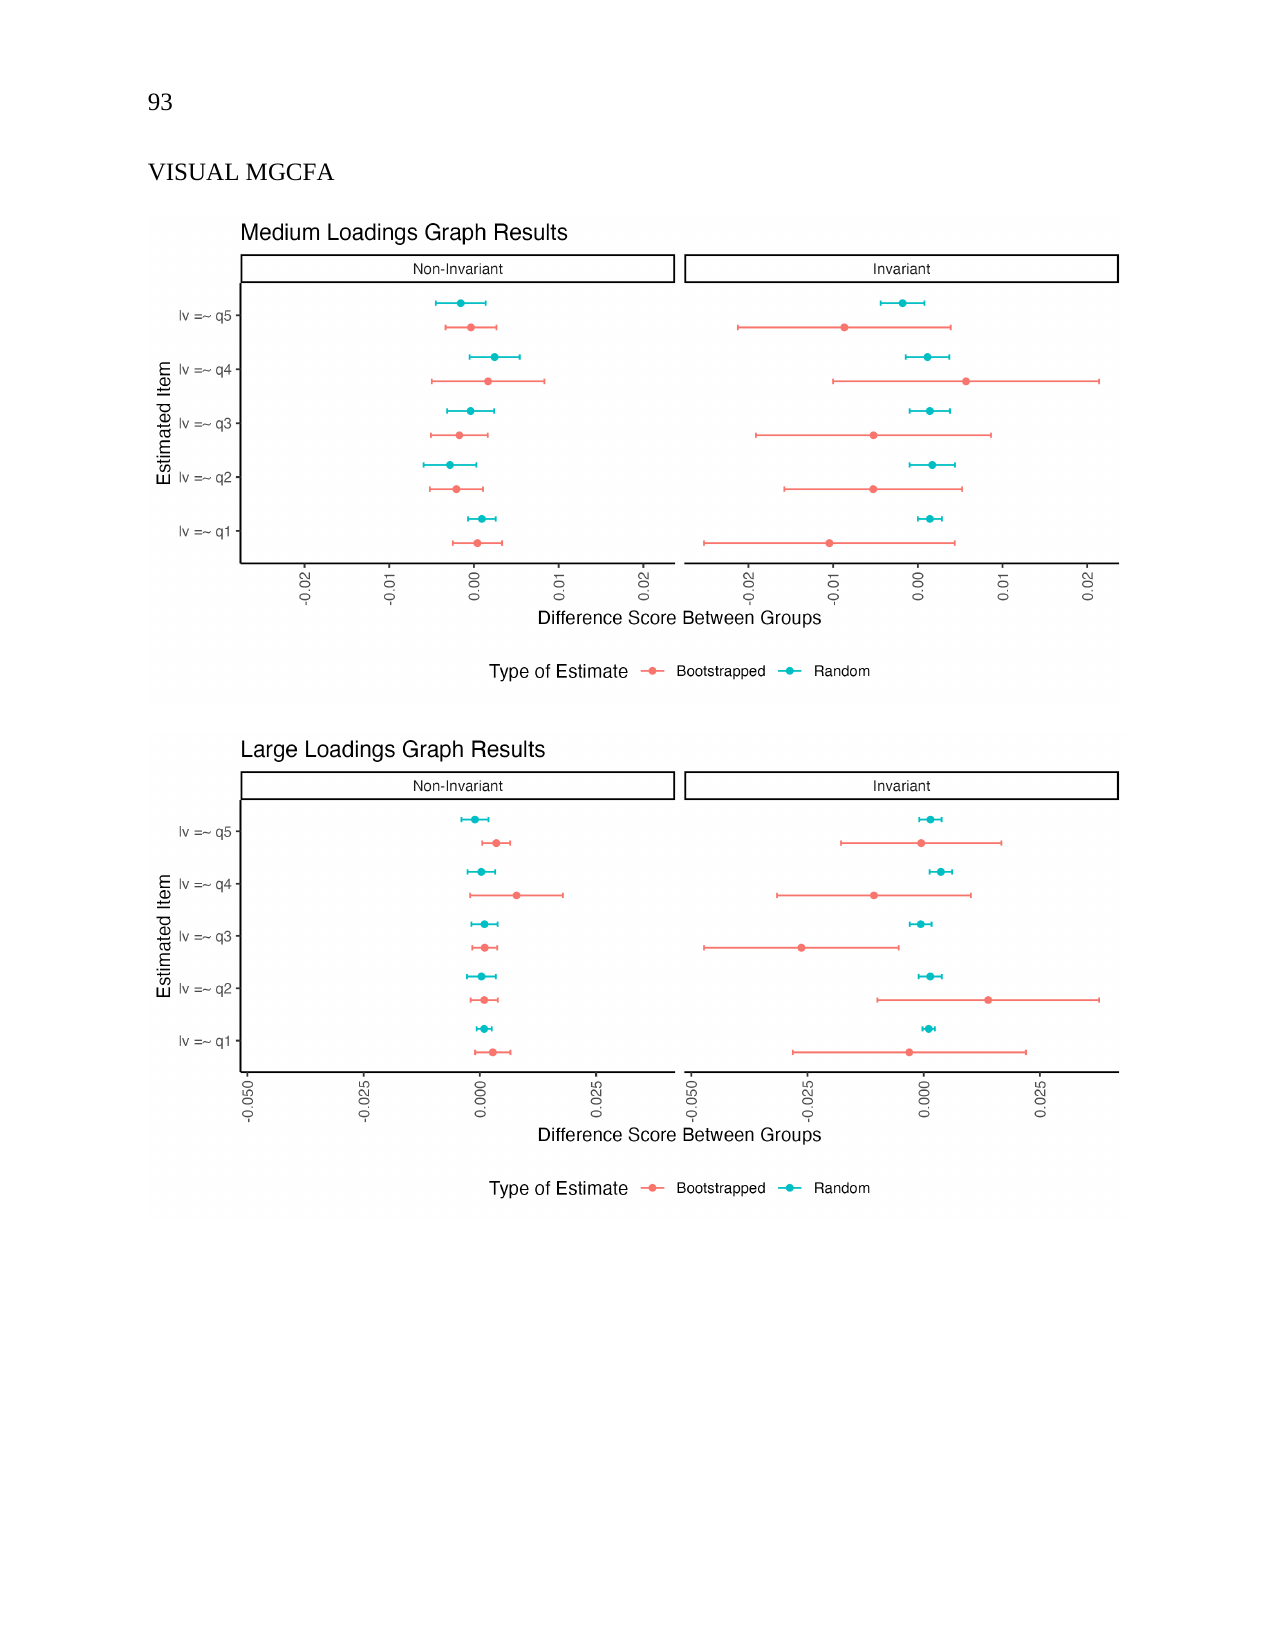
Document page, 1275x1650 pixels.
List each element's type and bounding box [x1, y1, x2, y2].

picture [147, 731, 1128, 1221]
picture [147, 215, 1128, 704]
